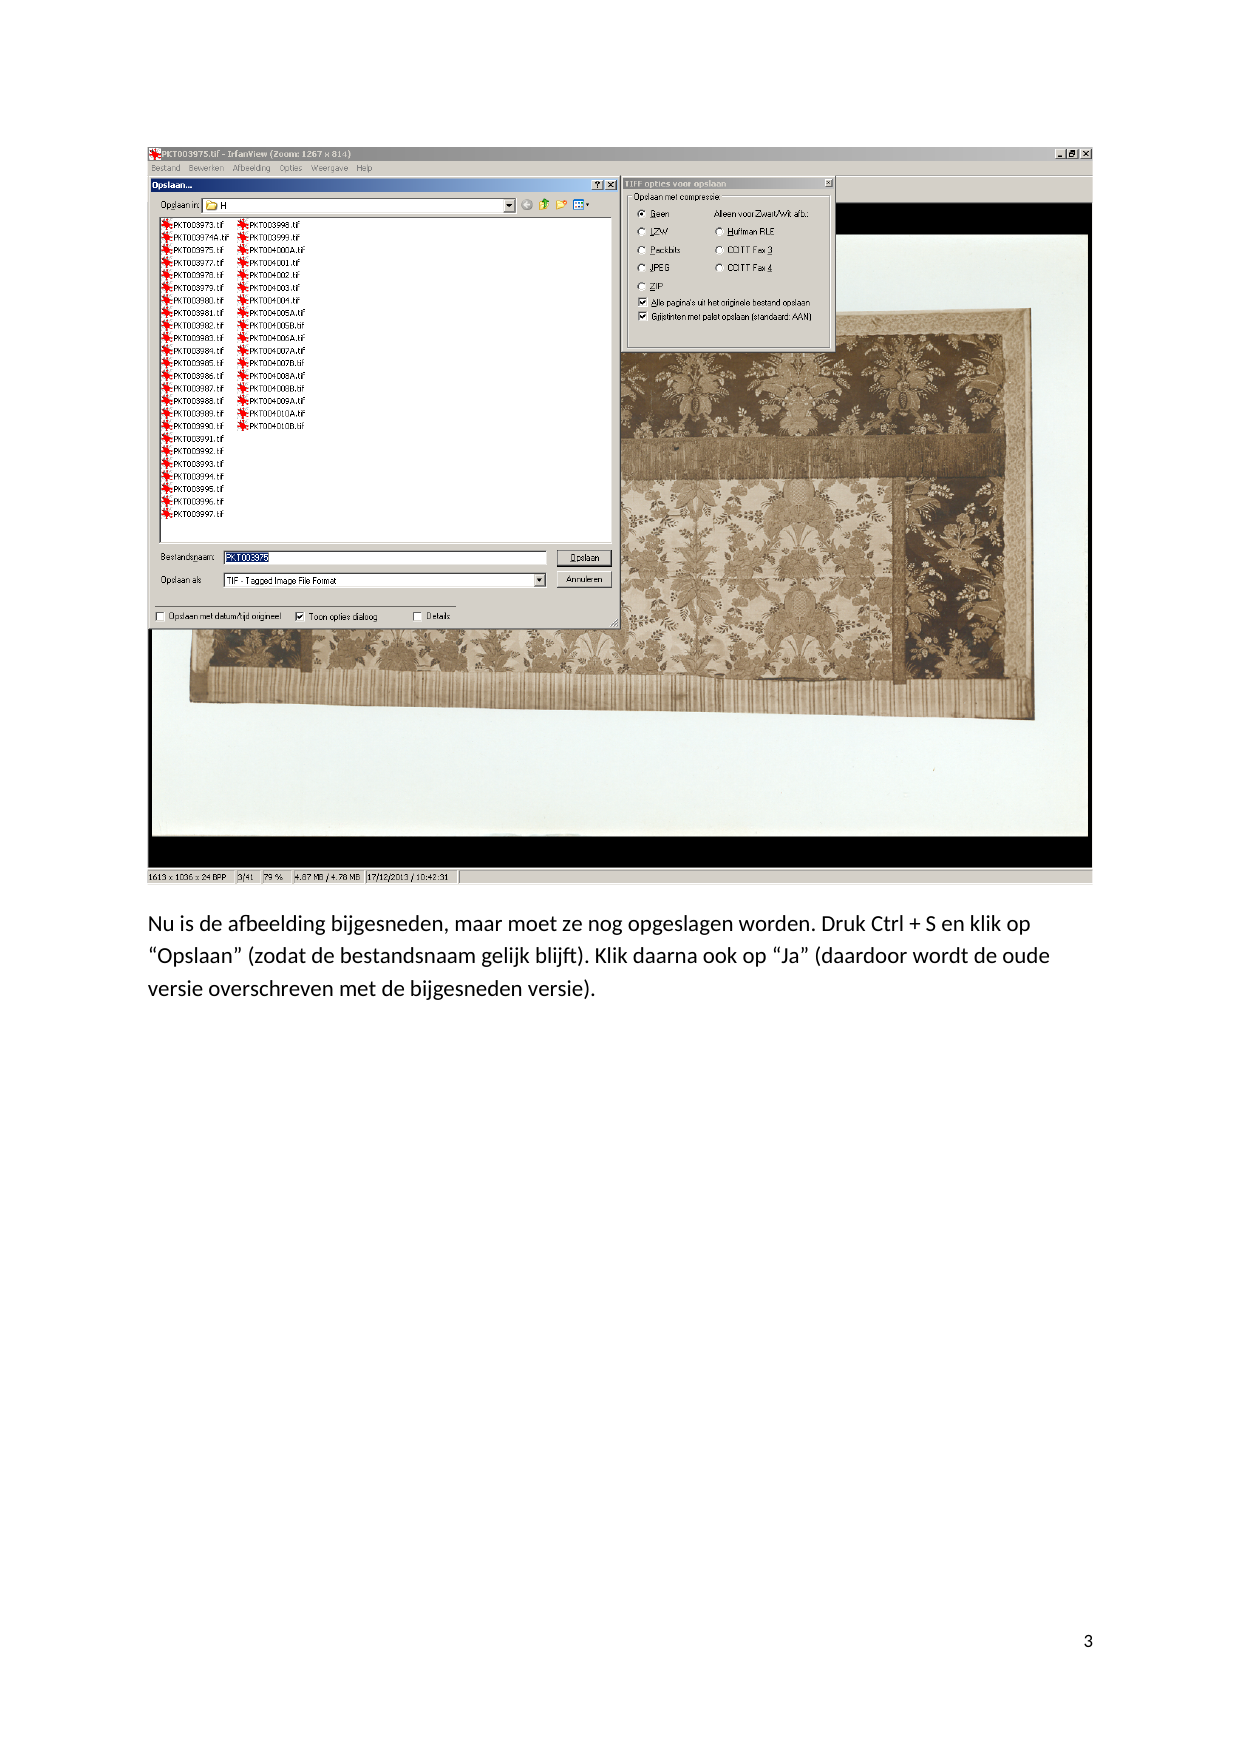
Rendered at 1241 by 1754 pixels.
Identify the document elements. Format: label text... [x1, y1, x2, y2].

text Nu is de afbeelding bijgesneden, maar moet ze nog opgeslagen worden. Druk Ctrl + S en klik op “Opslaan” (zodat de bestandsnaam gelijk blijft). Klik daarna ook op “Ja” (daardoor wordt de oude versie overschreven met de bijgesneden versie). [148, 909, 1093, 1002]
picture [147, 147, 1093, 885]
